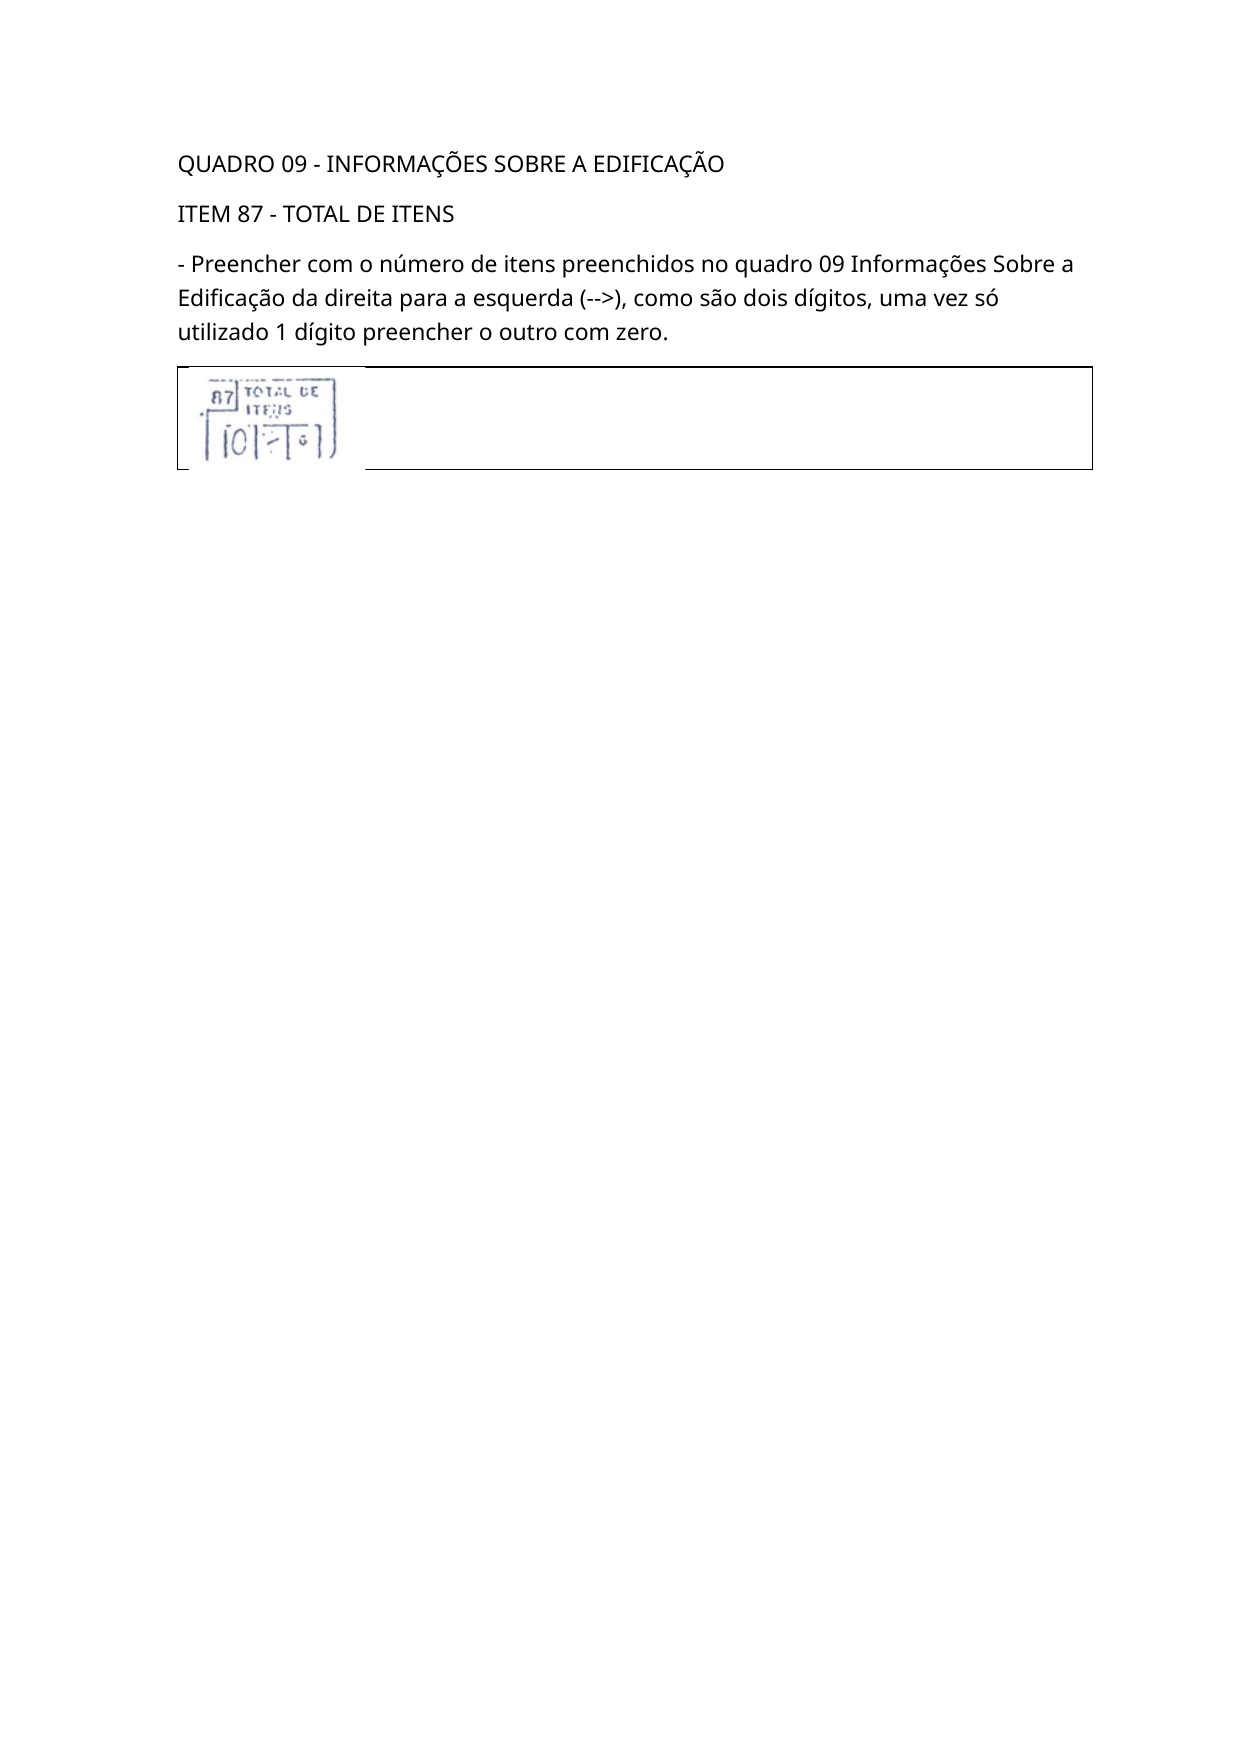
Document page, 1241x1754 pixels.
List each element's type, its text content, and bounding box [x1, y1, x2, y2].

text QUADRO 09 - INFORMAÇÕES SOBRE A EDIFICAÇÃO [177, 148, 1093, 179]
picture [188, 367, 366, 470]
text ITEM 87 - TOTAL DE ITENS [177, 198, 1093, 229]
text - Preencher com o número de itens preenchidos no quadro 09 Informações Sobre a Edificação da direita para a esquerda (-->), como são dois dígitos, uma vez só utilizado 1 dígito preencher o outro com zero. [177, 248, 1093, 347]
table_header [366, 368, 1092, 469]
table_header [178, 368, 188, 469]
